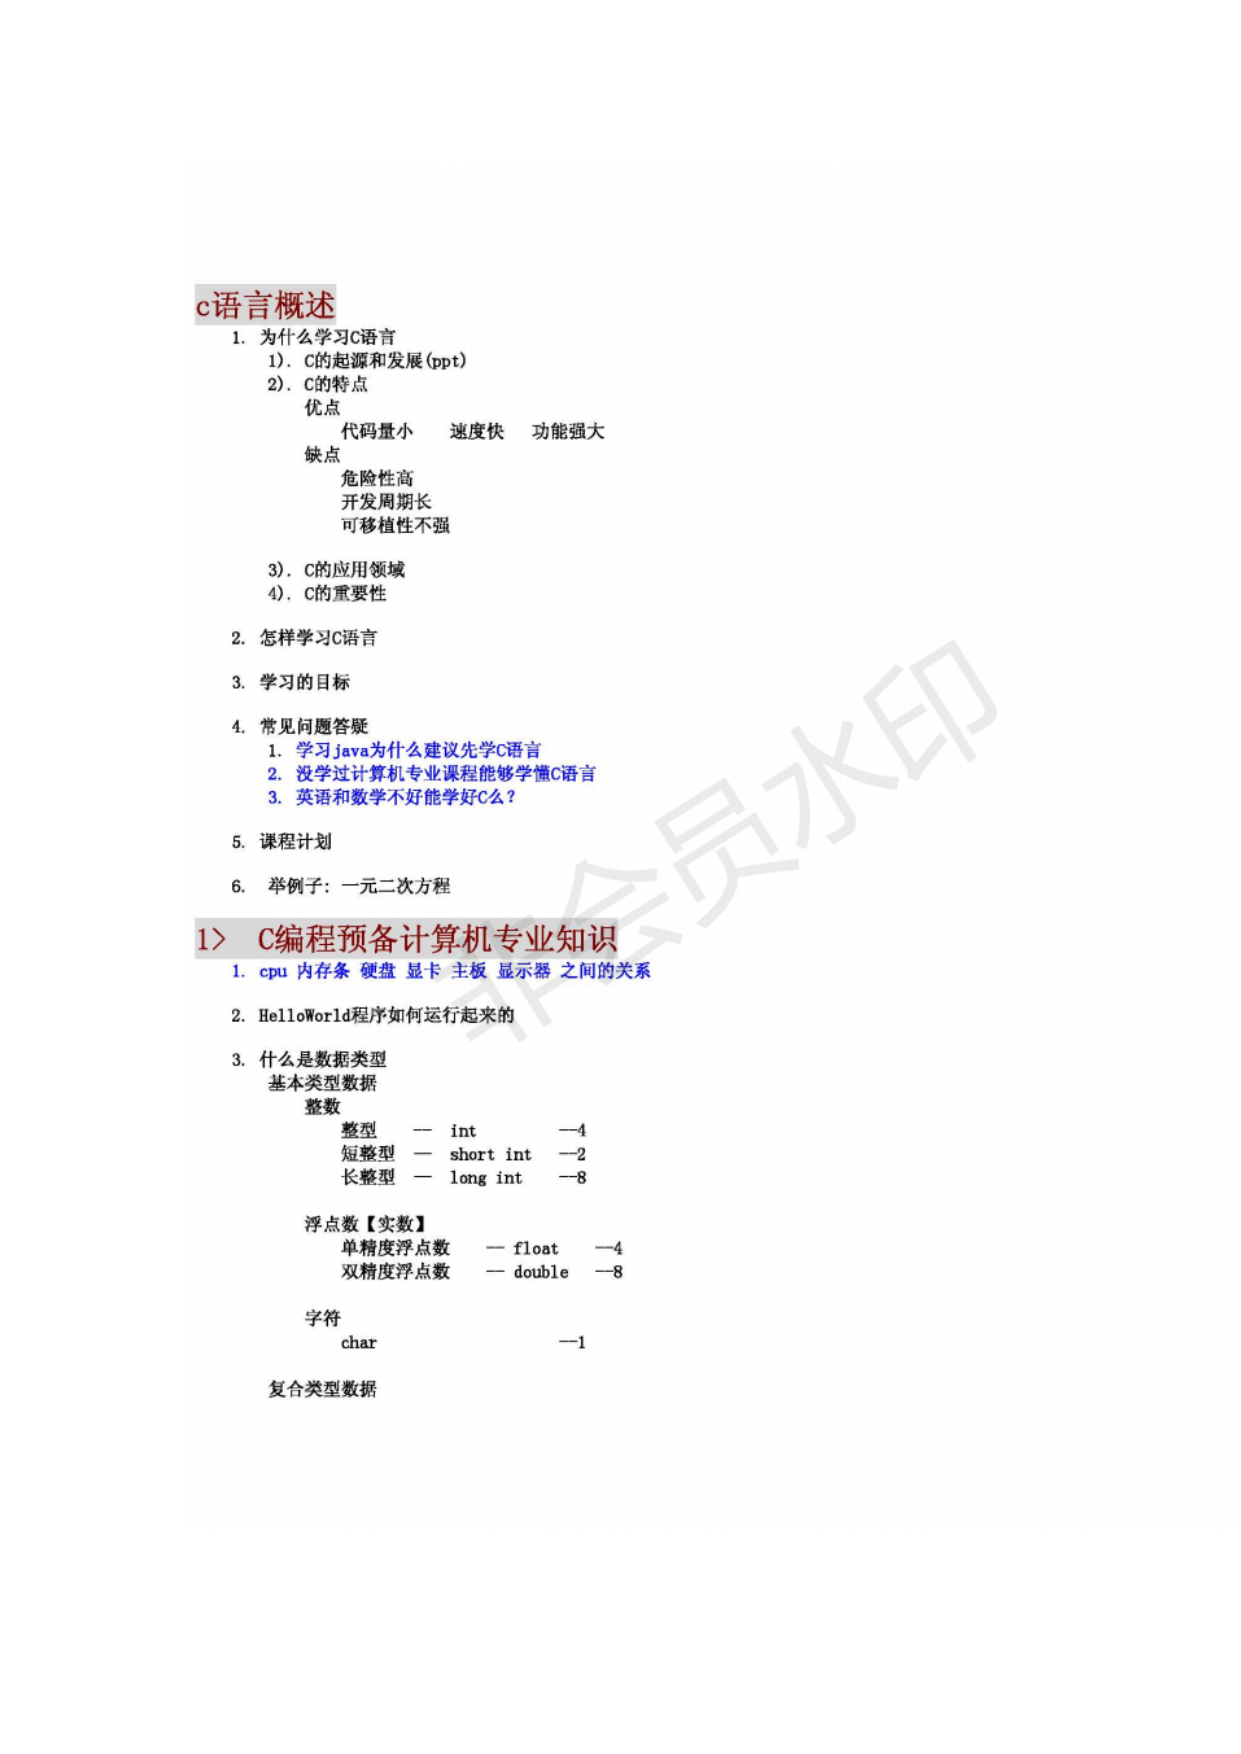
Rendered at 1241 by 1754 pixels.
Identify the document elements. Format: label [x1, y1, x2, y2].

picture [187, 162, 1241, 1530]
